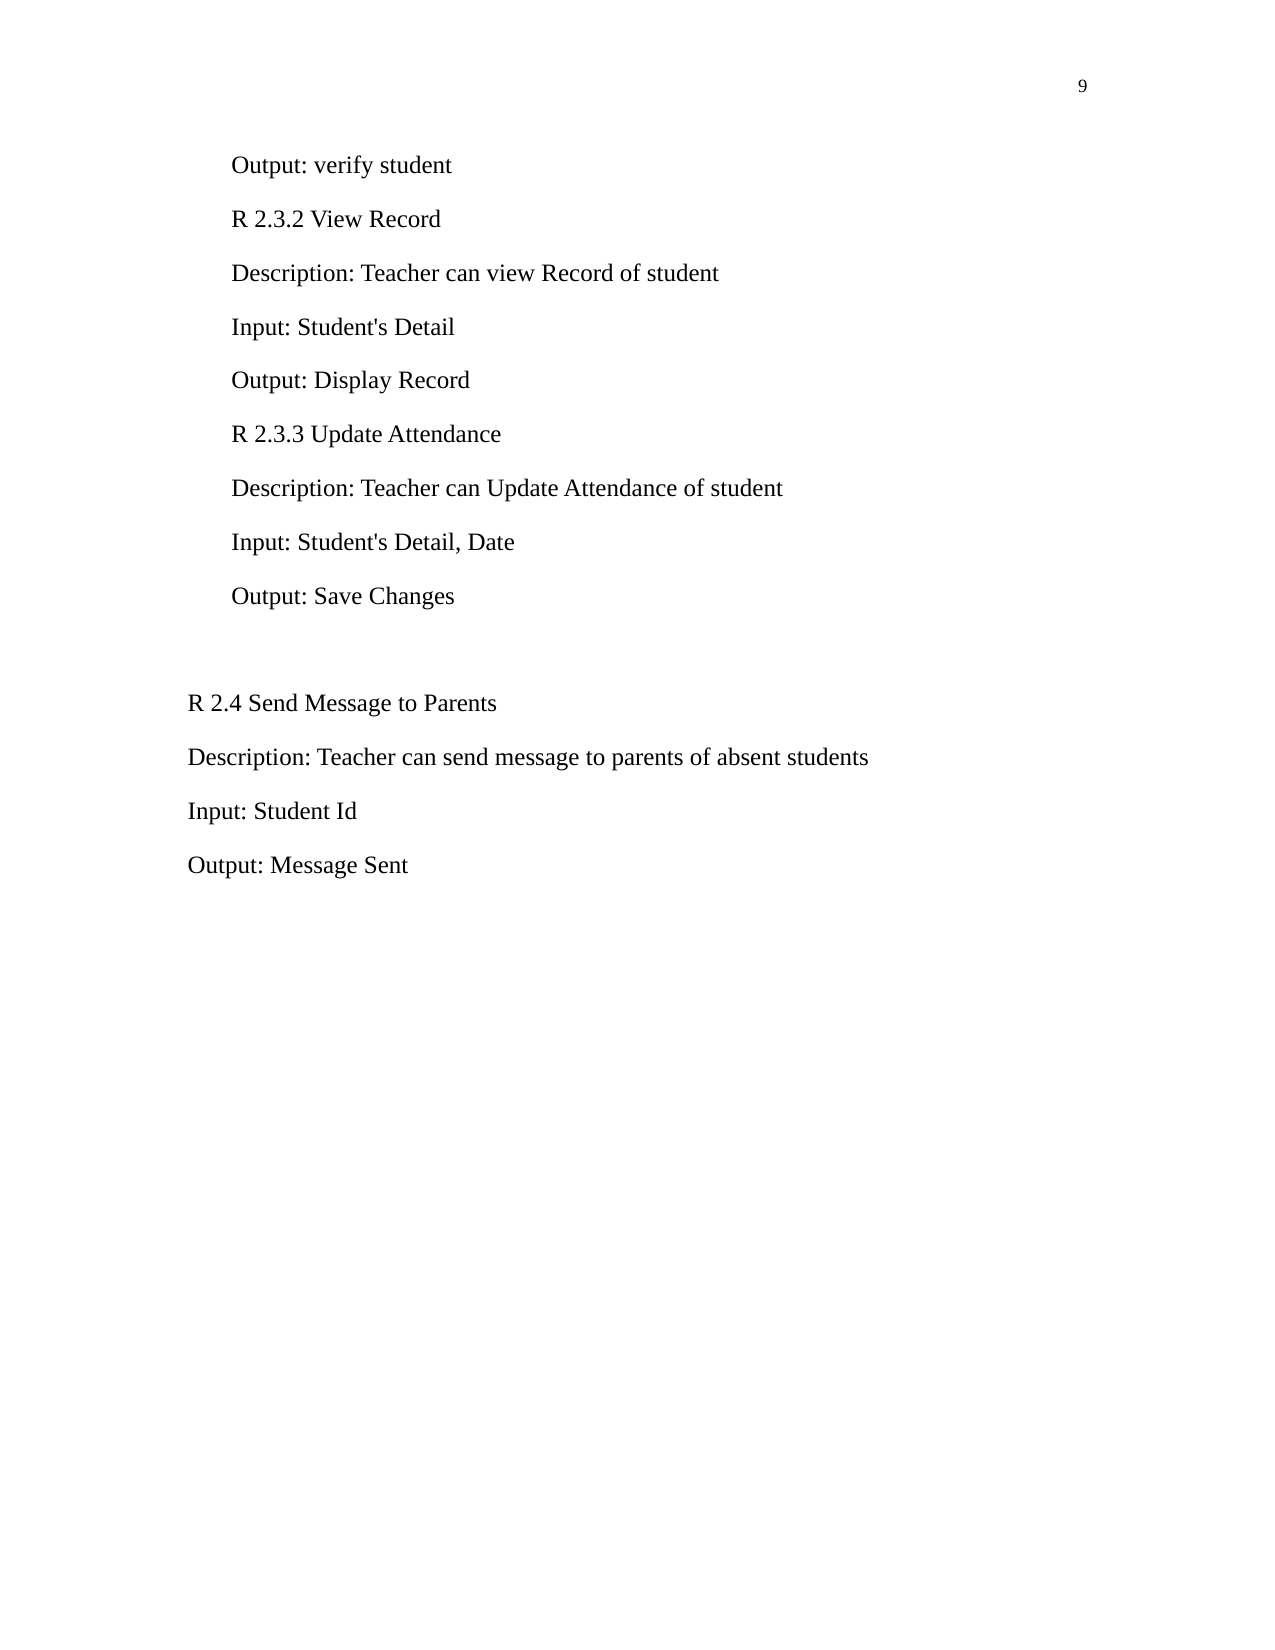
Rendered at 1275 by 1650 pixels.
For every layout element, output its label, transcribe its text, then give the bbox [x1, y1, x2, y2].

text Input: Student's Detail [187, 312, 1087, 340]
text R 2.3.3 Update Attendance [187, 419, 1087, 448]
text Input: Student's Detail, Date [187, 527, 1087, 556]
text Output: Message Sent [187, 850, 1087, 879]
text Output: verify student [187, 150, 1087, 179]
text Output: Display Record [187, 365, 1087, 394]
text Description: Teacher can view Record of student [187, 258, 1087, 286]
text Description: Teacher can Update Attendance of student [187, 473, 1087, 502]
text R 2.4 Send Message to Parents [187, 688, 1087, 717]
text Output: Save Changes [187, 581, 1087, 609]
text Input: Student Id [187, 796, 1087, 825]
text R 2.3.2 View Record [187, 204, 1087, 233]
text Description: Teacher can send message to parents of absent students [187, 742, 1087, 771]
